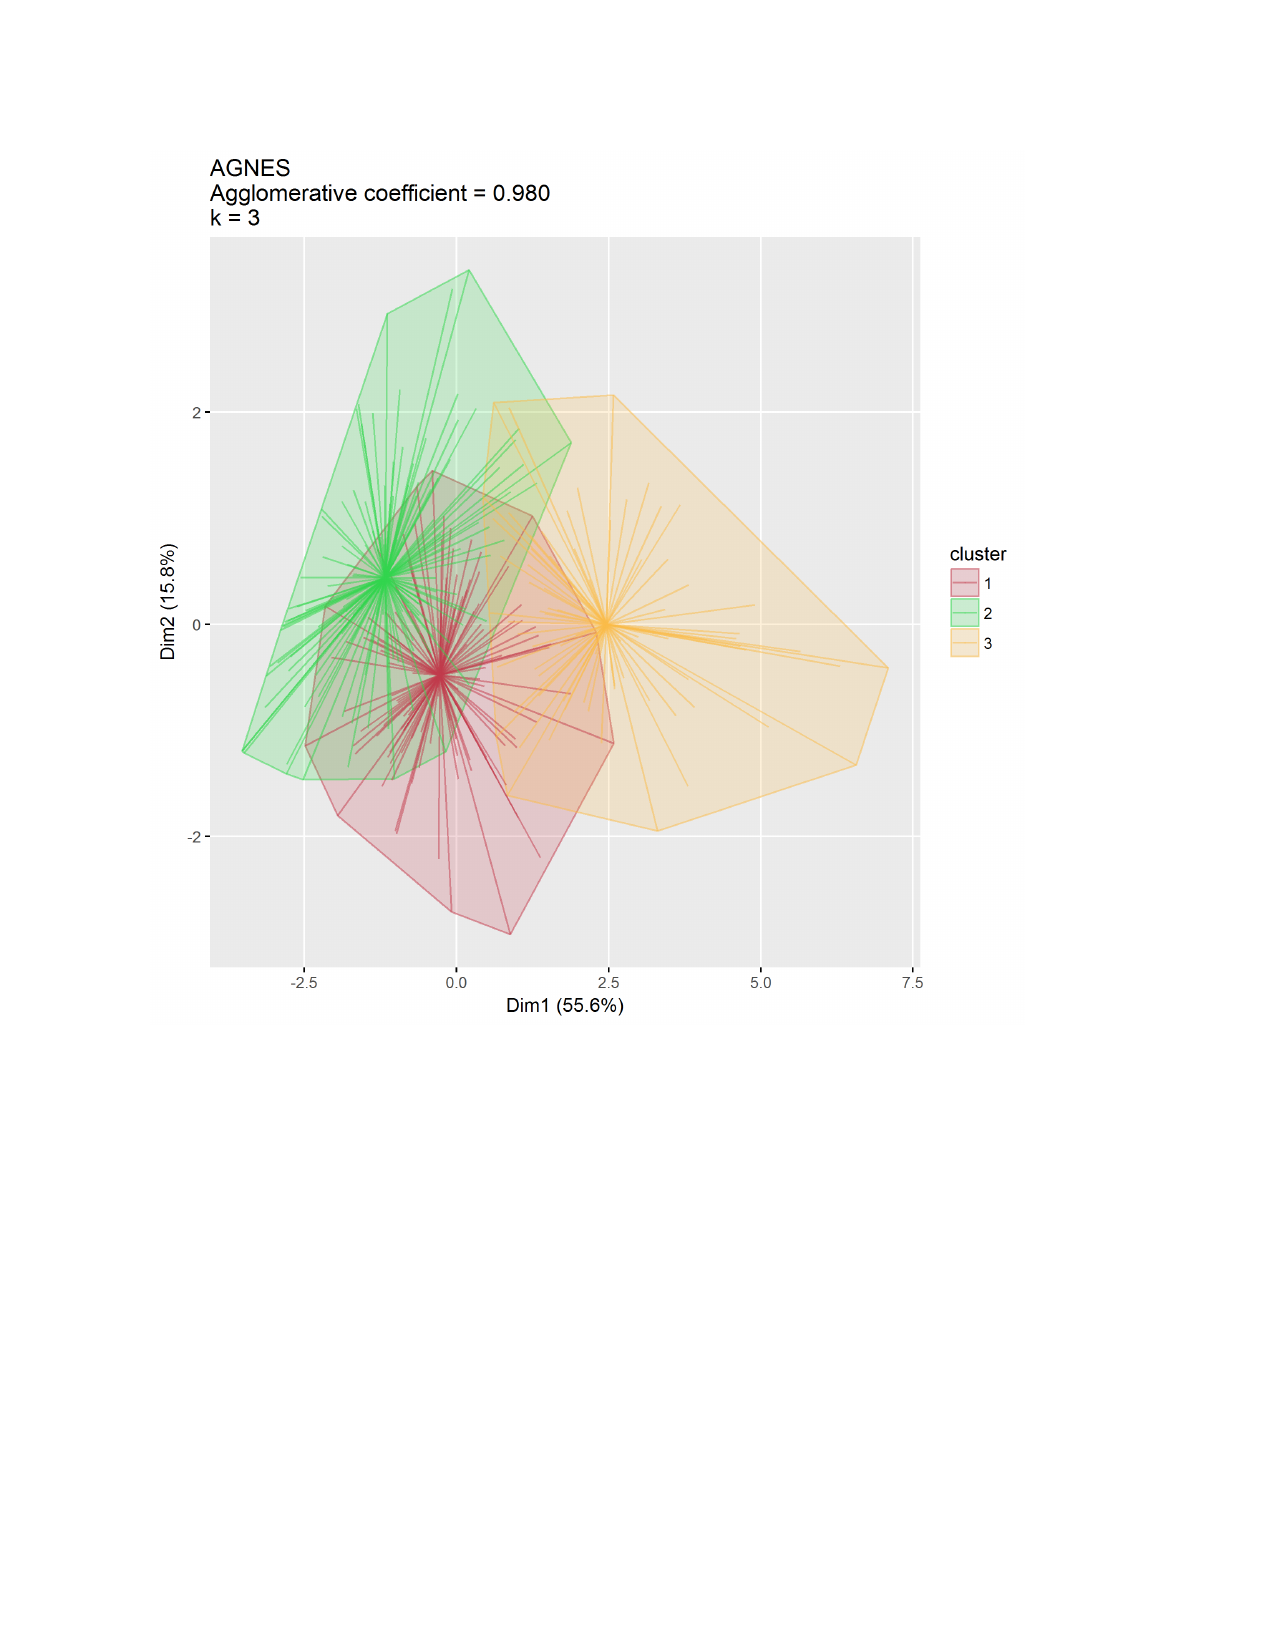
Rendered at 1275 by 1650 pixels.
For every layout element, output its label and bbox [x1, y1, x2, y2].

picture [150, 150, 1025, 1025]
